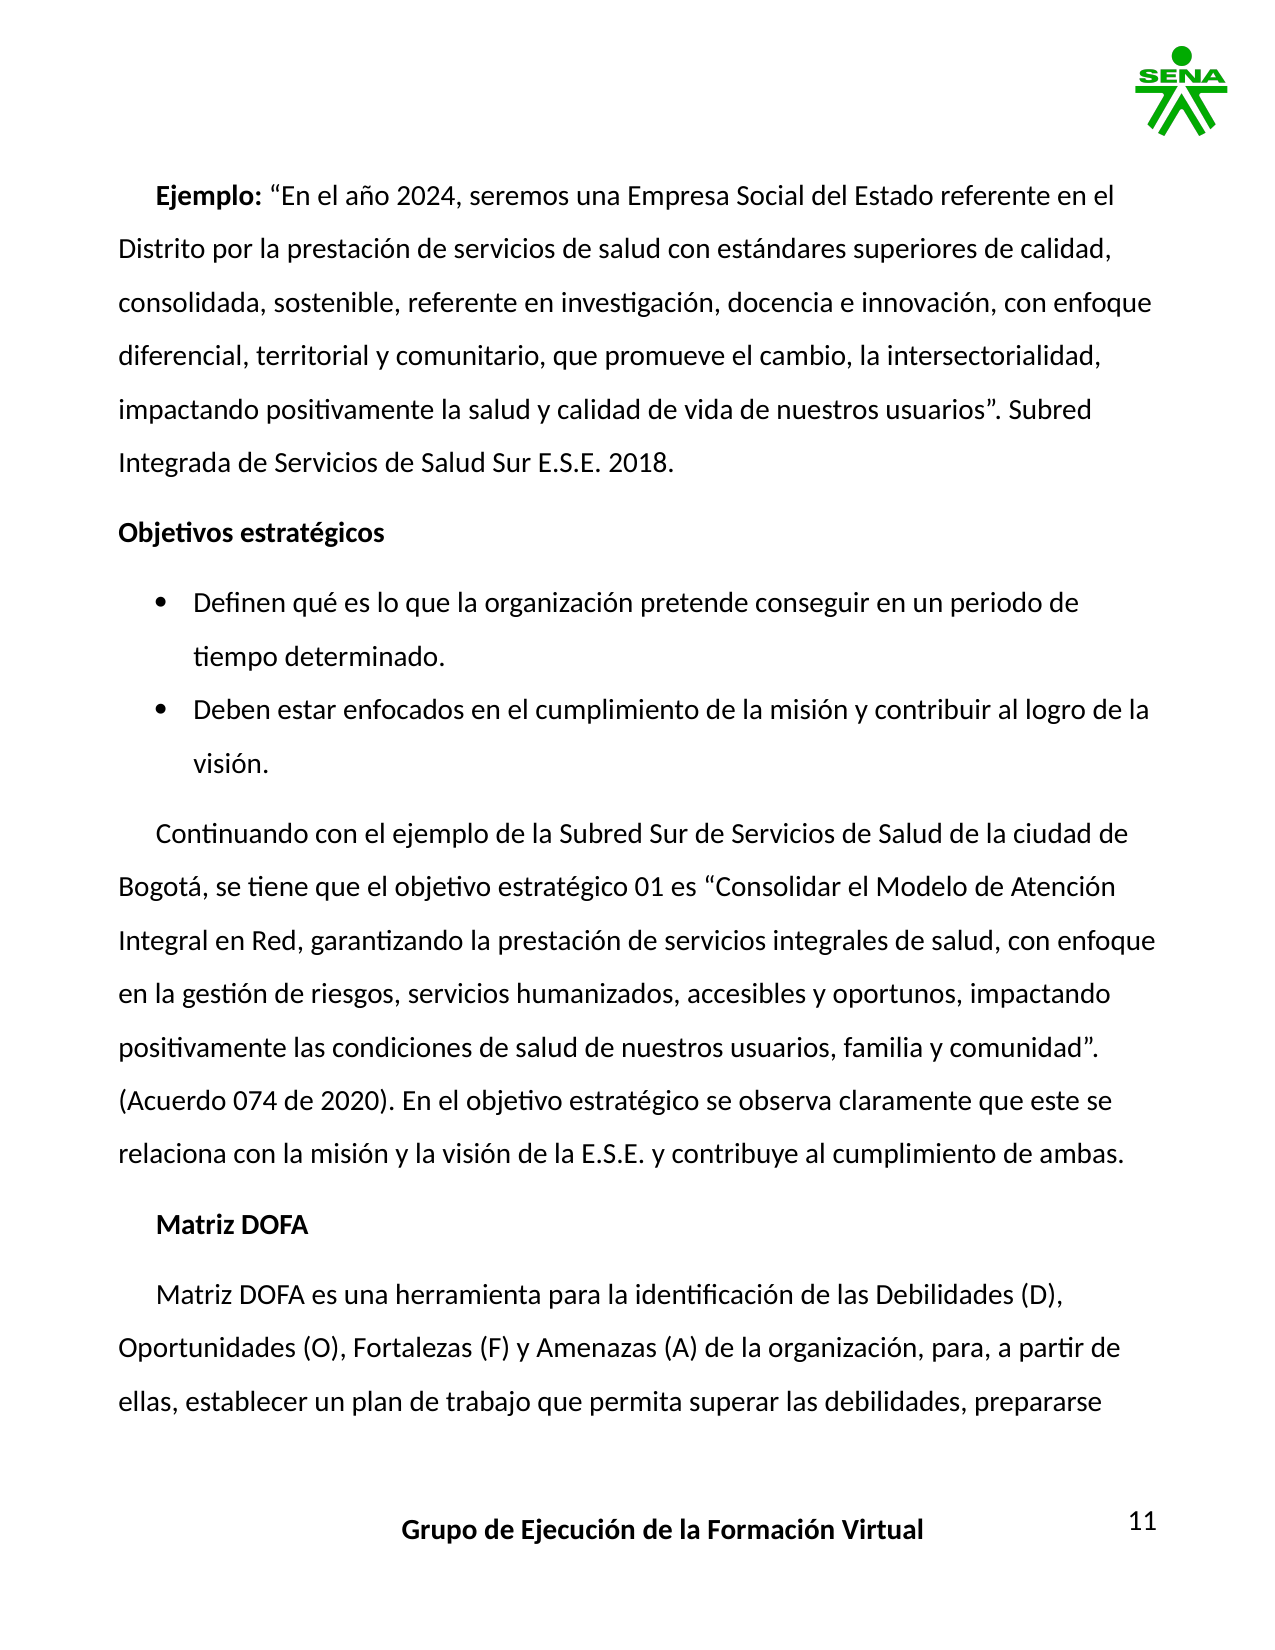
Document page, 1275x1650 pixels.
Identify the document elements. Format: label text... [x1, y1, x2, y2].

text Ejemplo: “En el año 2024, seremos una Empresa Social del Estado referente en el Distrito por la prestación de servicios de salud con estándares superiores de calidad, consolidada, sostenible, referente en investigación, docencia e innovación, con enfoque diferencial, territorial y comunitario, que promueve el cambio, la intersectorialidad, impactando positivamente la salud y calidad de vida de nuestros usuarios”. Subred Integrada de Servicios de Salud Sur E.S.E. 2018. [118, 177, 1157, 480]
list Definen qué es lo que la organización pretende conseguir en un periodo de tiempo determinado. [156, 584, 1157, 674]
text Continuando con el ejemplo de la Subred Sur de Servicios de Salud de la ciudad de Bogotá, se tiene que el objetivo estratégico 01 es “Consolidar el Modelo de Atención Integral en Red, garantizando la prestación de servicios integrales de salud, con enfoque en la gestión de riesgos, servicios humanizados, accesibles y oportunos, impactando positivamente las condiciones de salud de nuestros usuarios, familia y comunidad”. (Acuerdo 074 de 2020). En el objetivo estratégico se observa claramente que este se relaciona con la misión y la visión de la E.S.E. y contribuye al cumplimiento de ambas. [118, 815, 1157, 1171]
list Deben estar enfocados en el cumplimiento de la misión y contribuir al logro de la visión. [156, 691, 1157, 781]
picture [1135, 46, 1228, 136]
text Matriz DOFA [118, 1206, 1157, 1241]
text Objetivos estratégicos [118, 514, 1157, 550]
